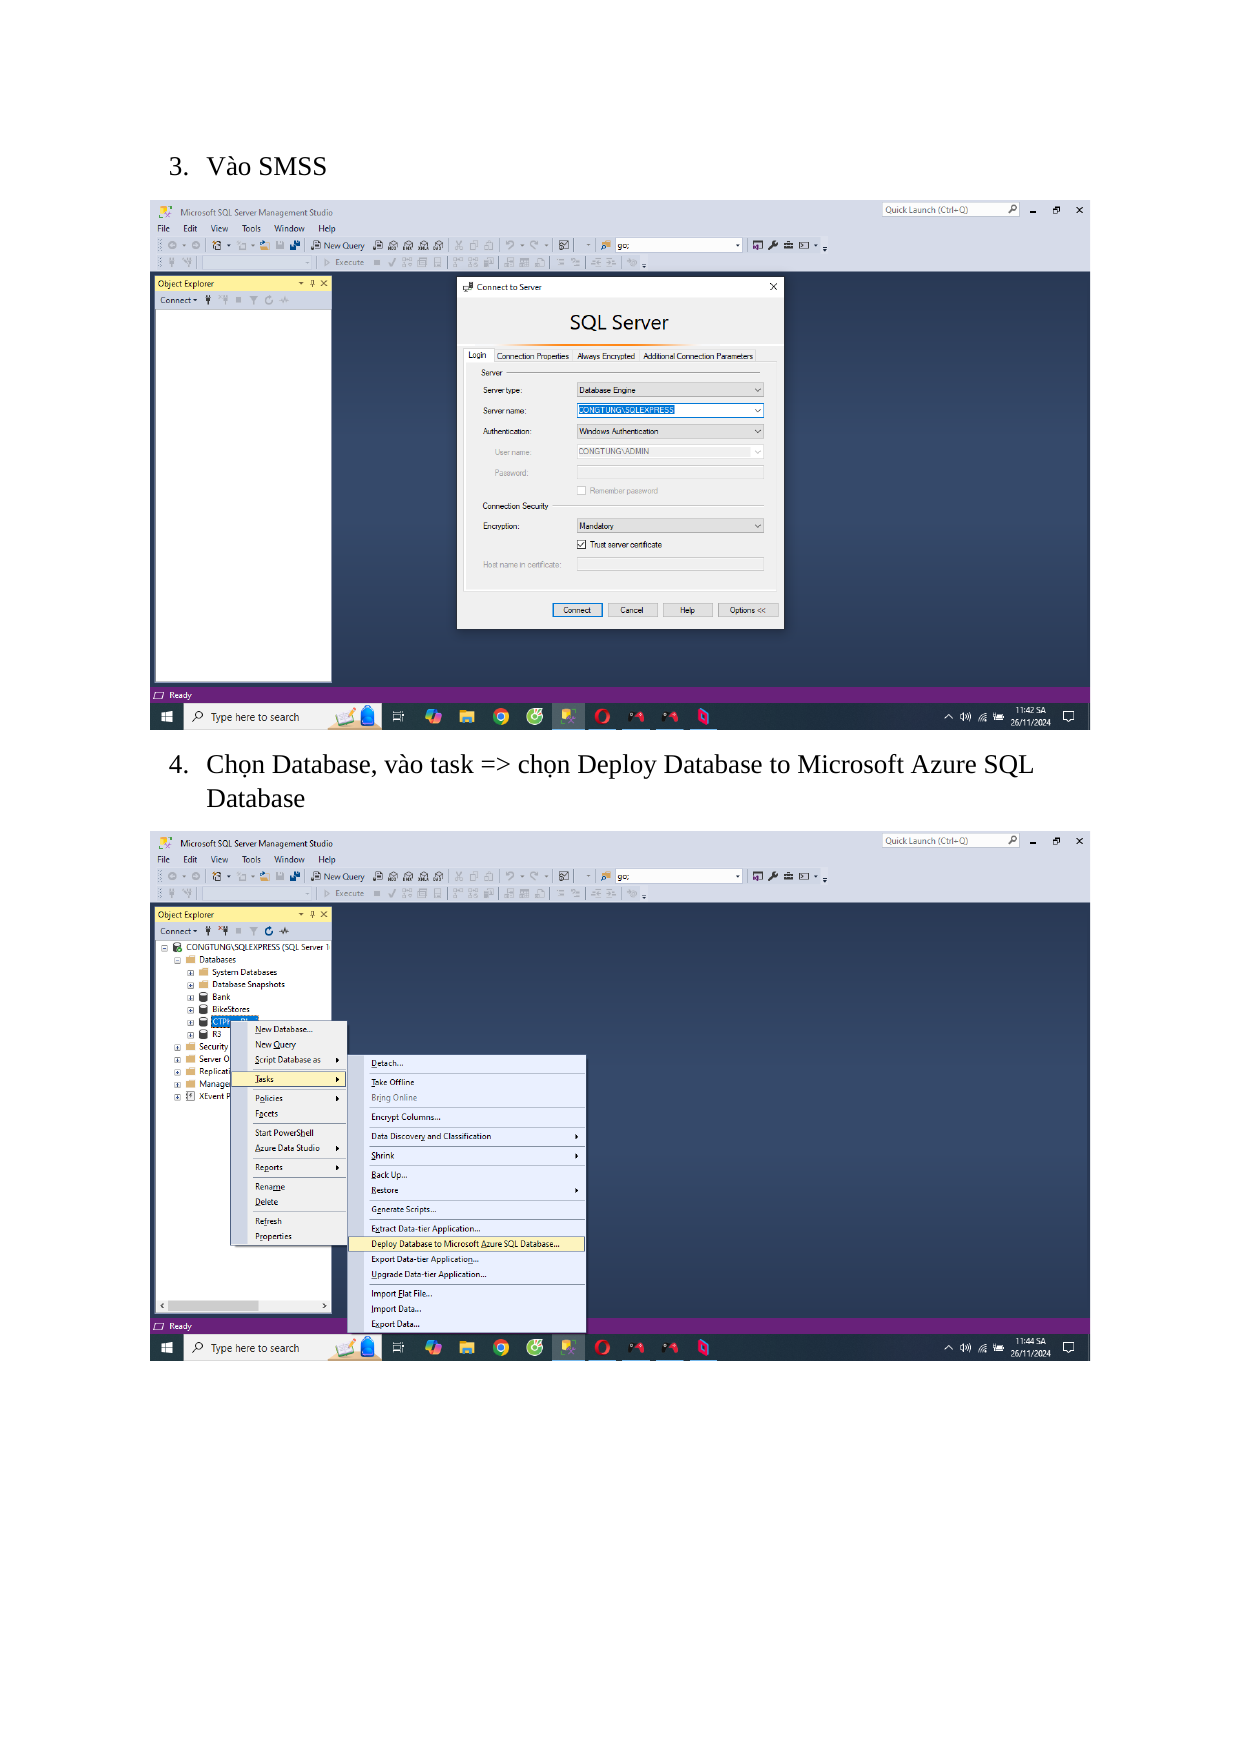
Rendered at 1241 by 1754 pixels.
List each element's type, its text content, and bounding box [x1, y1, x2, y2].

picture [150, 200, 1091, 730]
list Vào SMSS [169, 150, 1090, 181]
list Chọn Database, vào task => chọn Deploy Database to Microsoft Azure SQL Database [169, 748, 1090, 813]
picture [150, 831, 1091, 1361]
